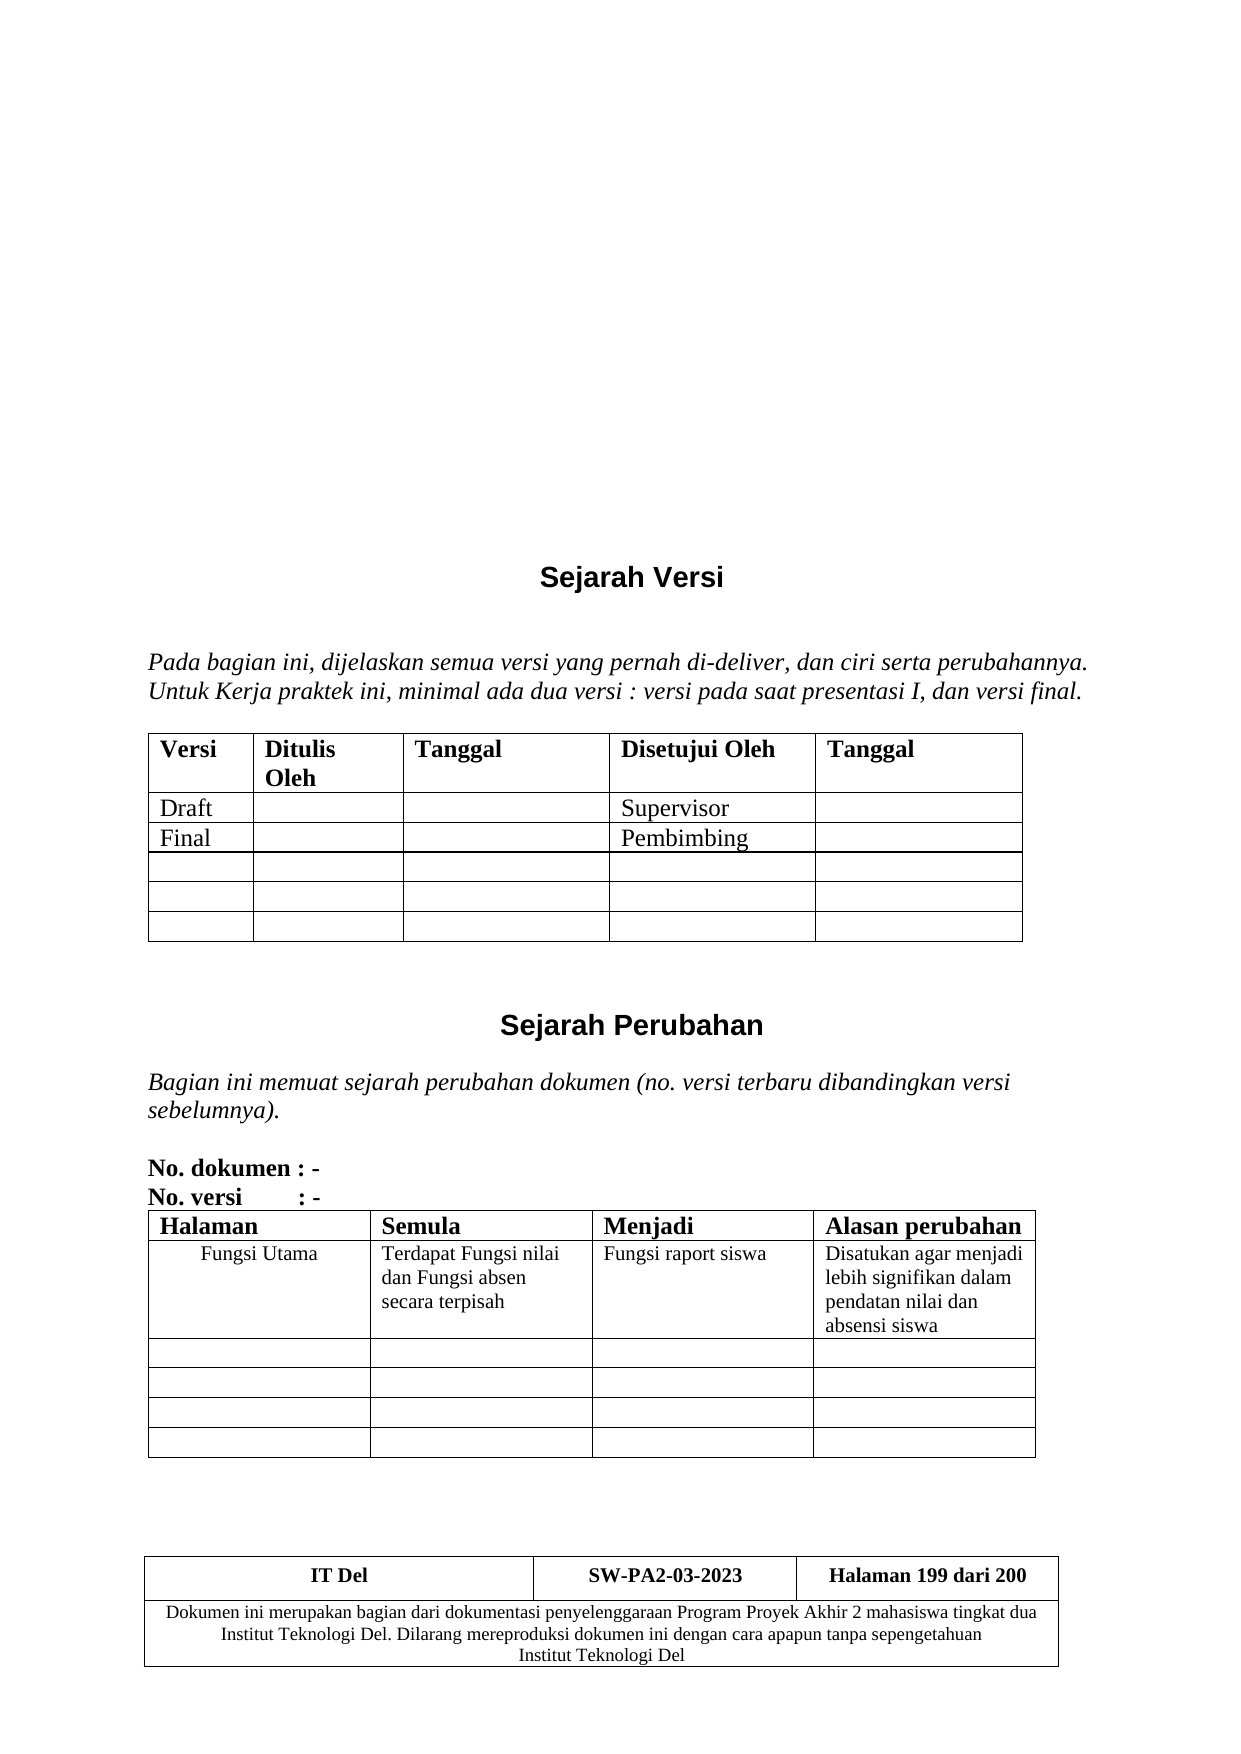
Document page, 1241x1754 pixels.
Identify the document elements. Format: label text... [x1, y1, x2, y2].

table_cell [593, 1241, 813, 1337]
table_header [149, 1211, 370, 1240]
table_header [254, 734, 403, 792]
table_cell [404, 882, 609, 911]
text Bagian ini memuat sejarah perubahan dokumen (no. versi terbaru dibandingkan versi sebelumnya). [148, 1067, 1116, 1124]
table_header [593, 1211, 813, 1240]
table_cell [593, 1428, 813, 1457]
text No. versi : - [148, 1182, 1116, 1210]
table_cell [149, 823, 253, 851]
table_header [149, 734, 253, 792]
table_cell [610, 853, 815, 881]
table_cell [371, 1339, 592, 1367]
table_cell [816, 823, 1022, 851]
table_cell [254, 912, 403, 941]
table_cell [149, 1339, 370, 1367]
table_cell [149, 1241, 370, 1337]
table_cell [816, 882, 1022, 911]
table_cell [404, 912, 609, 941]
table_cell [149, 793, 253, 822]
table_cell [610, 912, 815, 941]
text Pada bagian ini, dijelaskan semua versi yang pernah di-deliver, dan ciri serta perubahannya. Untuk Kerja praktek ini, minimal ada dua versi : versi pada saat presentasi I, dan versi final. [148, 647, 1116, 704]
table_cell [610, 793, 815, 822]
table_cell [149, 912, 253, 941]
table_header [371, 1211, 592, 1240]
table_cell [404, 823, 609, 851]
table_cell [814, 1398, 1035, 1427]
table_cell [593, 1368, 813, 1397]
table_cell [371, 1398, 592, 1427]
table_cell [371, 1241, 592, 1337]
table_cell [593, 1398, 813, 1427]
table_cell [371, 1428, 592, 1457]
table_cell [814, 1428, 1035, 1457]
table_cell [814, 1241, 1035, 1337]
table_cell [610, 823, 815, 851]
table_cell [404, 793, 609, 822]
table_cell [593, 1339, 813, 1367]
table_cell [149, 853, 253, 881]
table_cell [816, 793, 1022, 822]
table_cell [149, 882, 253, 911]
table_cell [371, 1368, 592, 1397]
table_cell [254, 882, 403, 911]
text No. dokumen : - [148, 1153, 1116, 1182]
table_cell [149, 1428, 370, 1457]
subtitle Sejarah Perubahan [148, 1008, 1116, 1042]
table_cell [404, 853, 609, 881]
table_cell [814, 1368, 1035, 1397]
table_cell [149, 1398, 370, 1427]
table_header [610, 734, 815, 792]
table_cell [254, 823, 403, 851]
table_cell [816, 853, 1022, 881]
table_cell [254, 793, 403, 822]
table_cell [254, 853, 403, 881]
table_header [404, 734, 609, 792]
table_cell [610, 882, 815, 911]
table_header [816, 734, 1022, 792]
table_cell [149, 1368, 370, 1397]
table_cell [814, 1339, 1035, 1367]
subtitle Sejarah Versi [148, 560, 1116, 593]
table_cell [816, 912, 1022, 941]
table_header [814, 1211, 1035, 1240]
